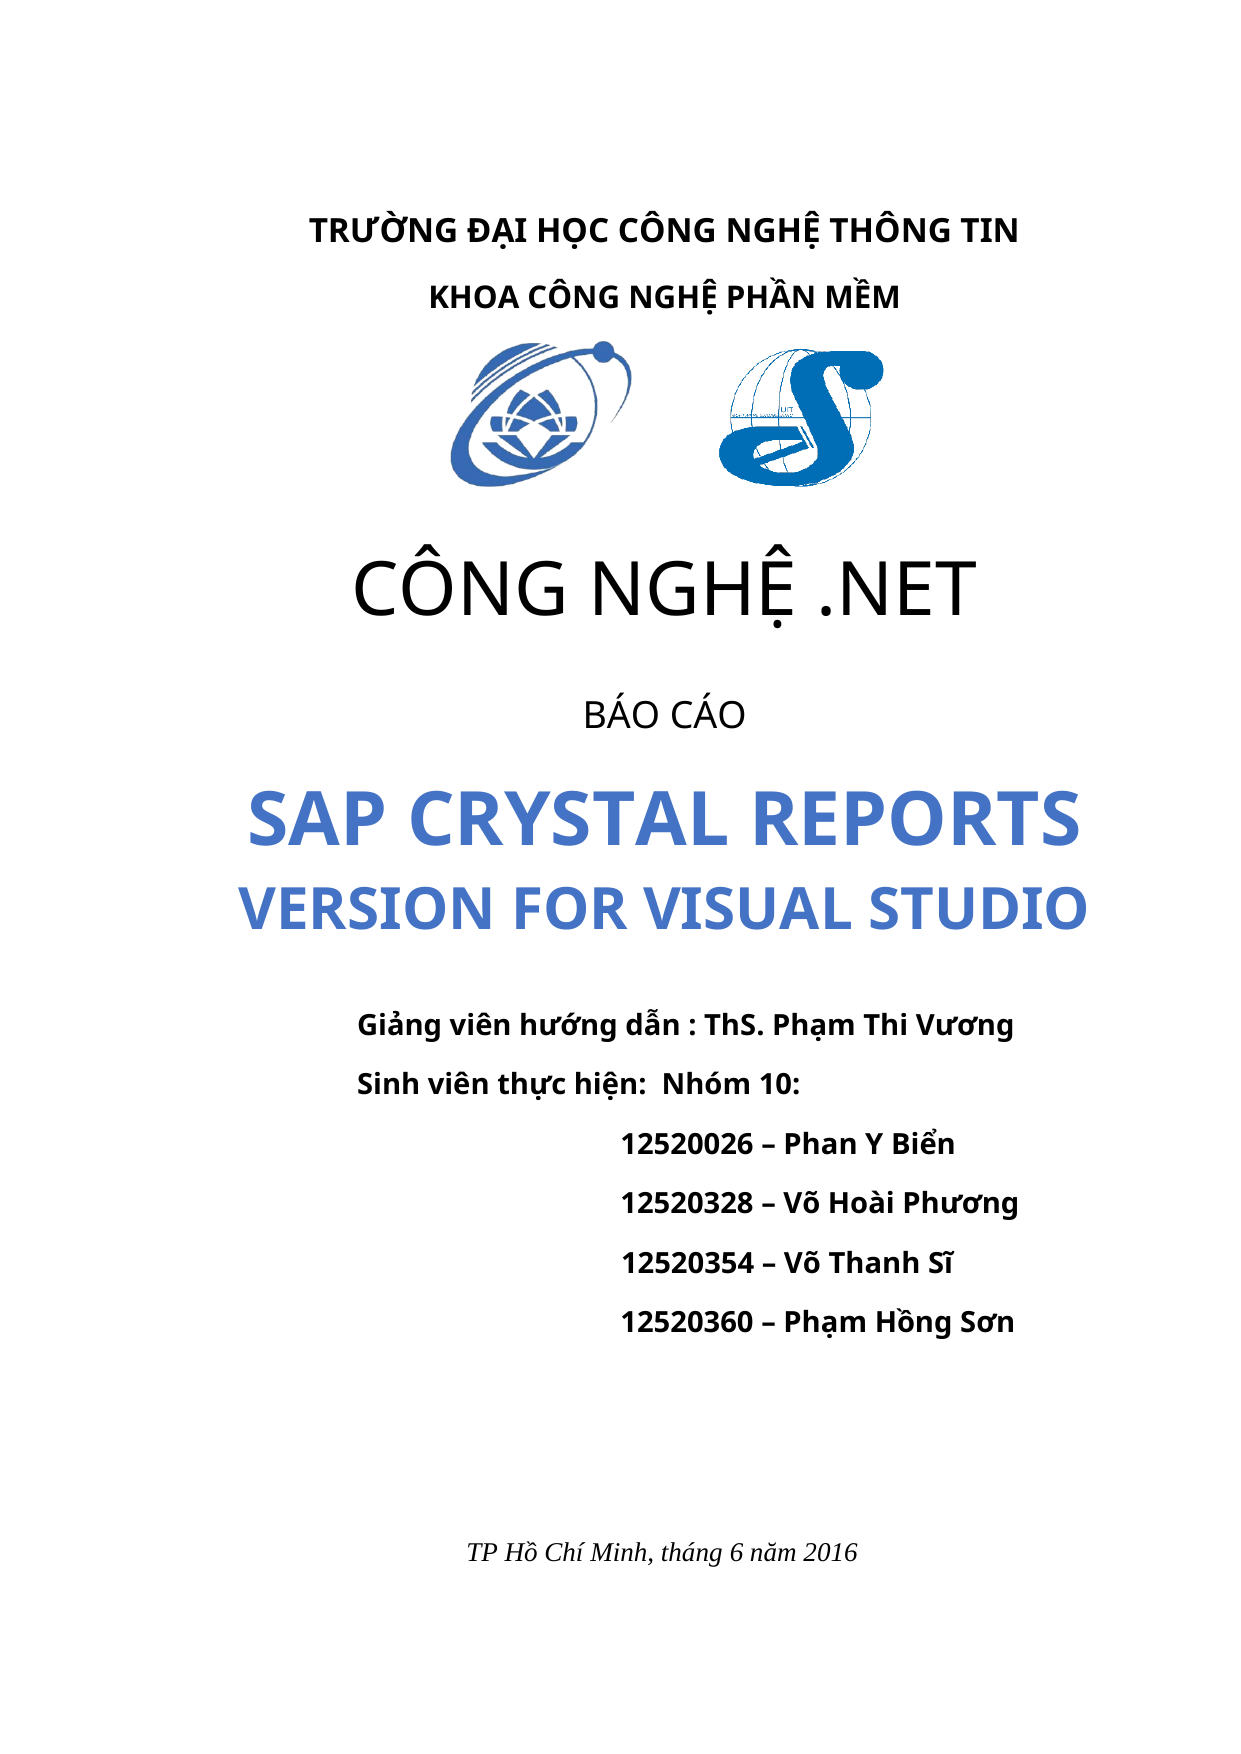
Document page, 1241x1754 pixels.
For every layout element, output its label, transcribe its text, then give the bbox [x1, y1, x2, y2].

text SAP CRYSTAL REPORTS [207, 765, 1122, 867]
text 12520328 – Võ Hoài Phương [207, 1183, 1122, 1222]
text 12520354 – Võ Thanh Sĩ [310, 1242, 1122, 1282]
text KHOA CÔNG NGHỆ PHẦN MỀM [207, 275, 1122, 317]
text 12520360 – Phạm Hồng Sơn [310, 1302, 1122, 1341]
text TRƯỜNG ĐẠI HỌC CÔNG NGHỆ THÔNG TIN [207, 207, 1122, 252]
picture [446, 338, 636, 498]
text TP Hồ Chí Minh, tháng 6 năm 2016 [310, 1536, 1122, 1568]
text 12520026 – Phan Y Biển [207, 1123, 1122, 1163]
text BÁO CÁO [207, 688, 1122, 739]
text Giảng viên hướng dẫn : ThS. Phạm Thi Vương [207, 1004, 1122, 1044]
text Sinh viên thực hiện: Nhóm 10: [207, 1064, 1122, 1103]
text VERSION FOR VISUAL STUDIO [207, 867, 1122, 947]
text CÔNG NGHỆ .NET [207, 535, 1122, 637]
picture [700, 344, 901, 491]
